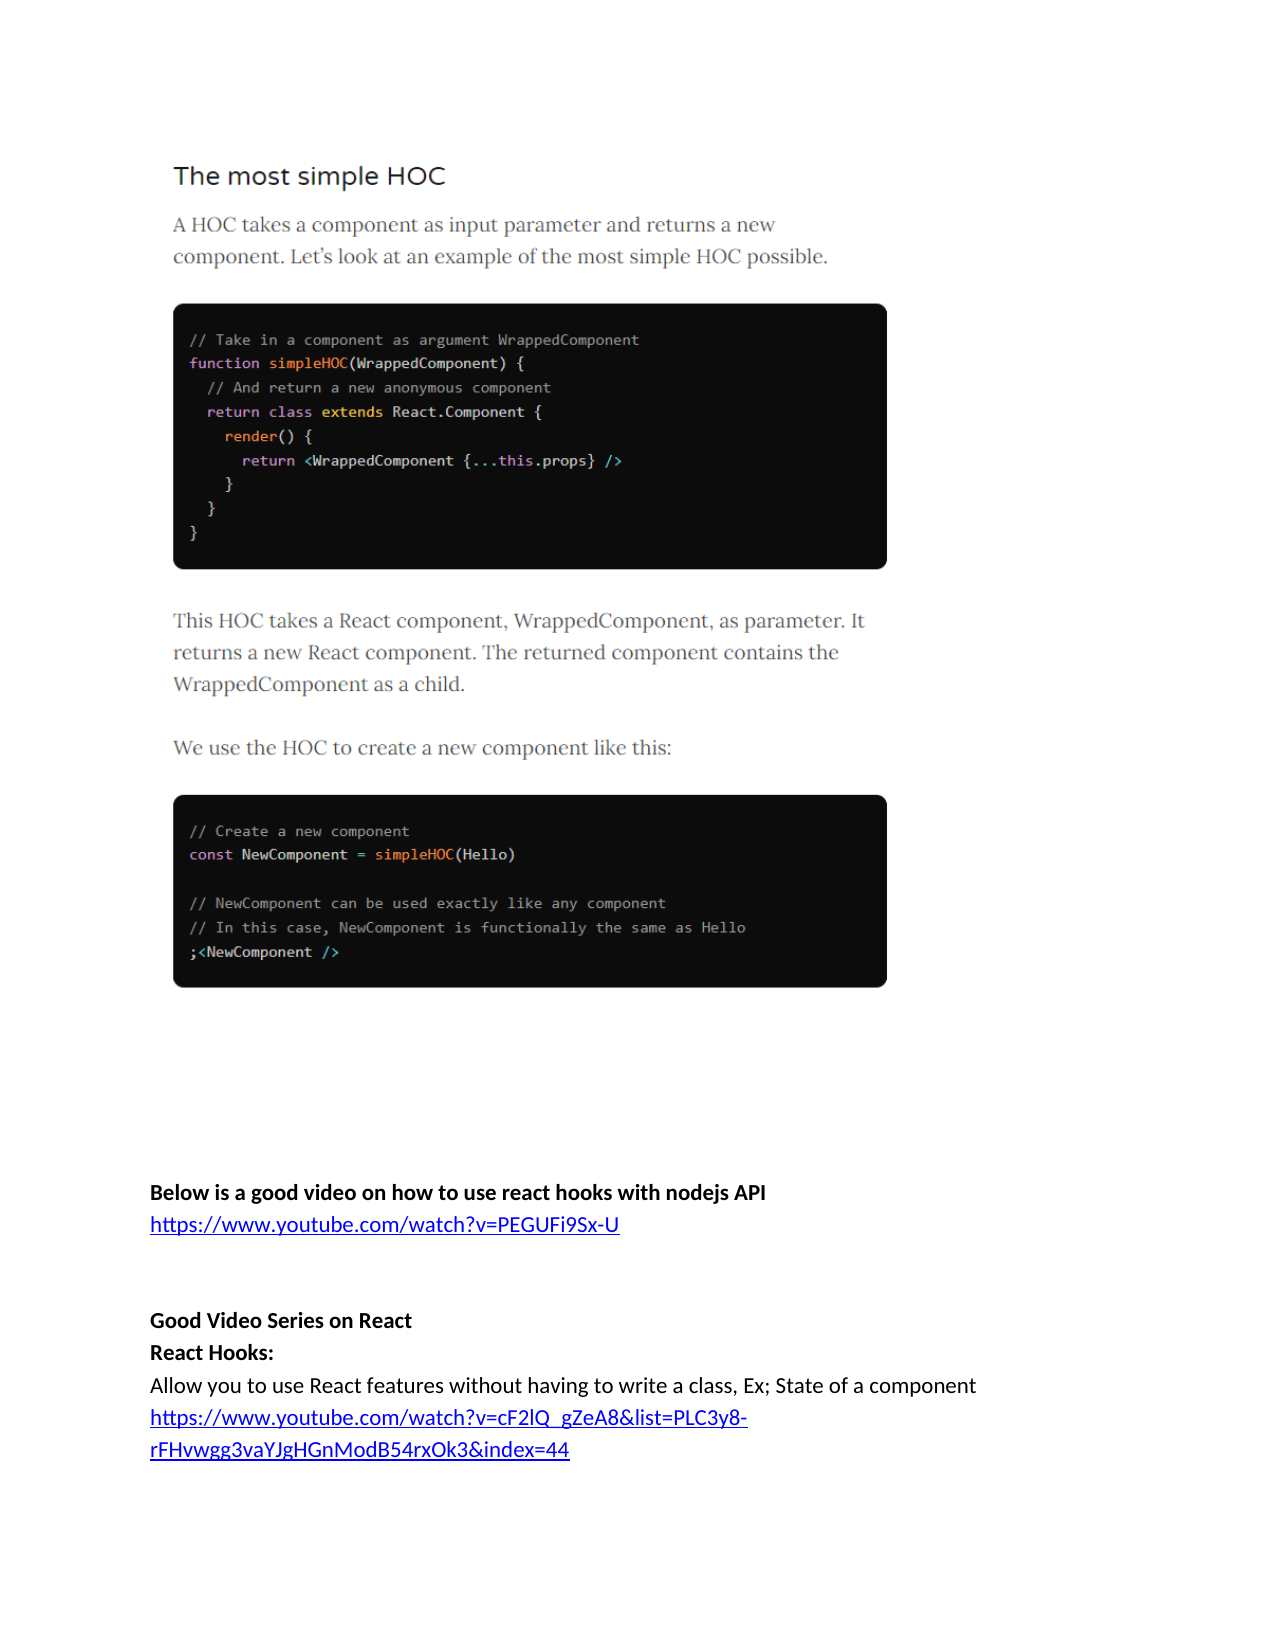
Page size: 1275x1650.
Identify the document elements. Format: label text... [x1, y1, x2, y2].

text Good Video Series on React [150, 1306, 1125, 1334]
text Allow you to use React features without having to write a class, Ex; State of a component [150, 1371, 1125, 1399]
text Below is a good video on how to use react hooks with nodejs API [150, 1178, 1125, 1206]
picture [150, 150, 905, 1013]
text React Hooks: [150, 1338, 1125, 1367]
text https://www.youtube.com/watch?v=PEGUFi9Sx-U [150, 1210, 1125, 1302]
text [150, 1403, 1125, 1495]
